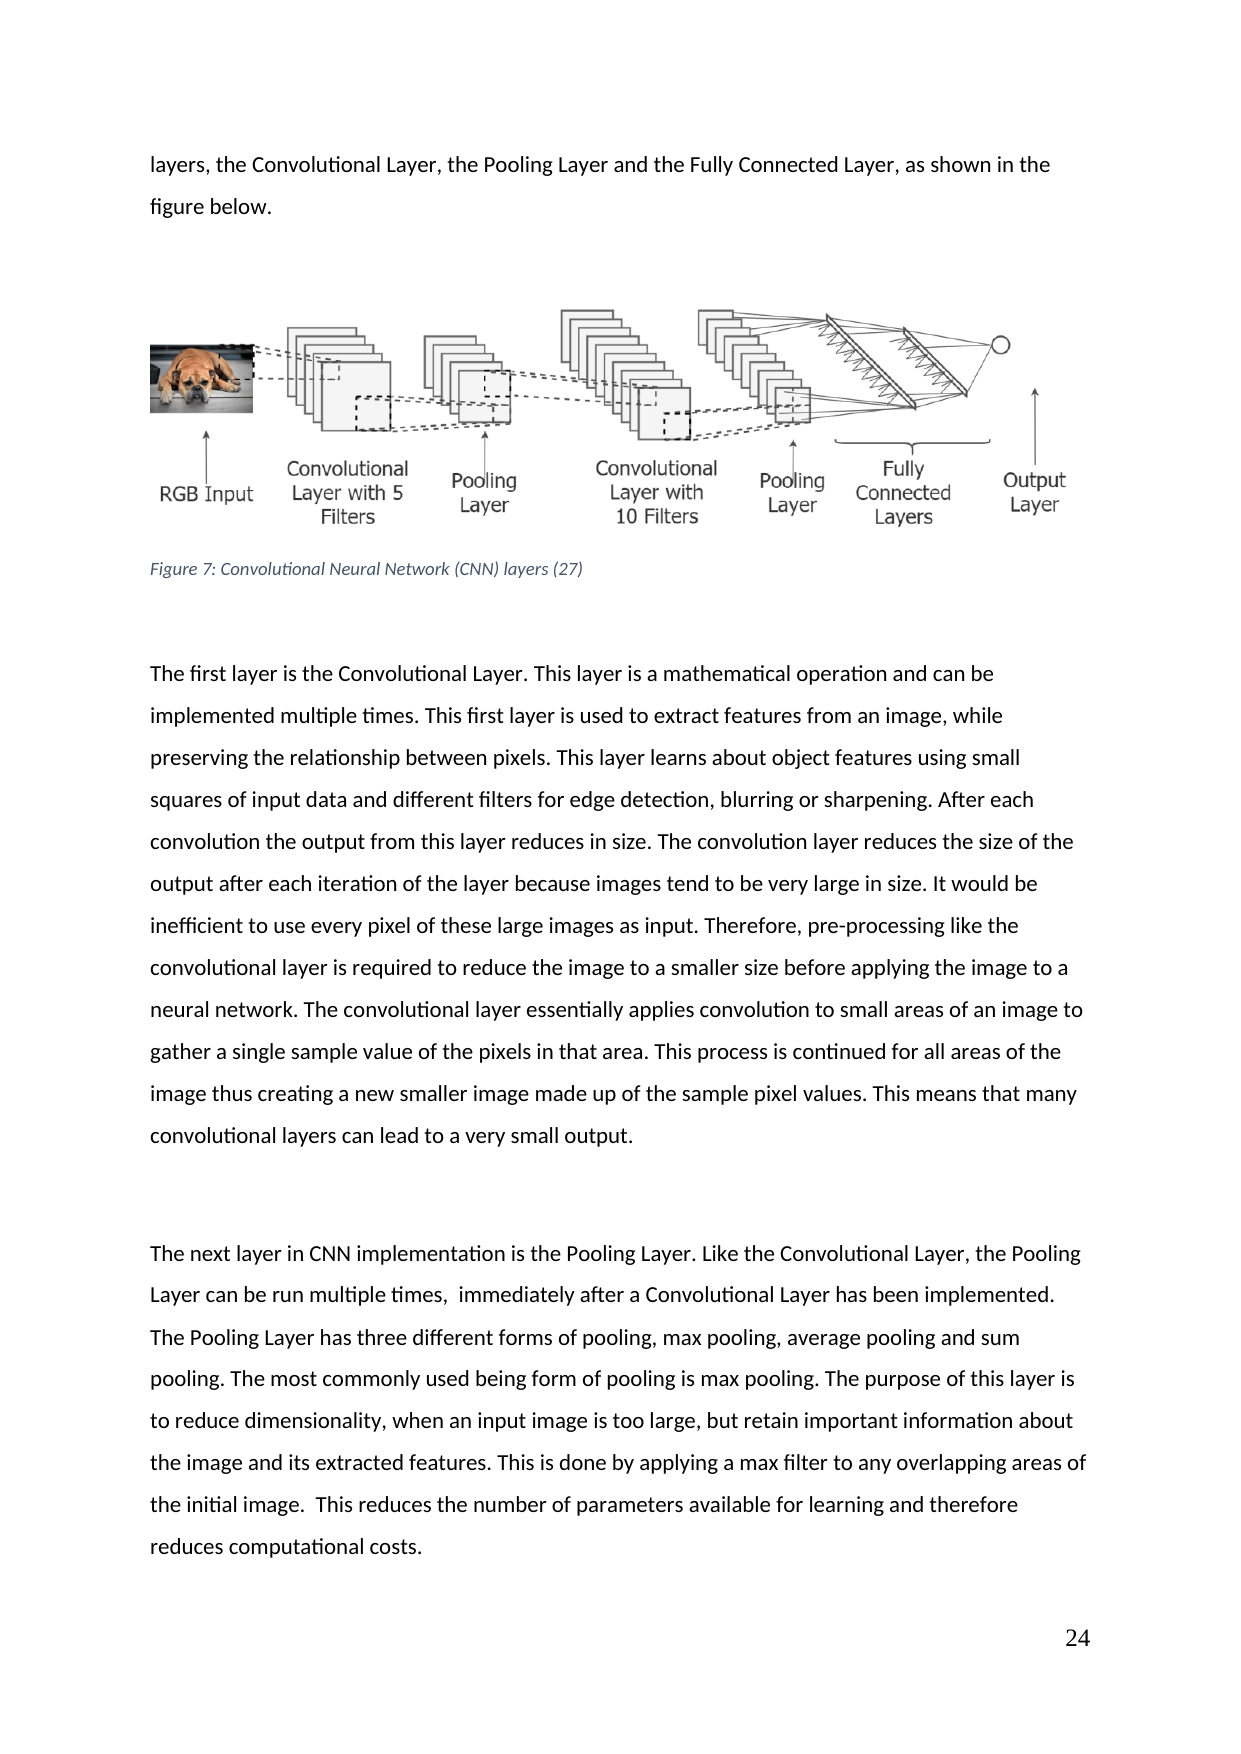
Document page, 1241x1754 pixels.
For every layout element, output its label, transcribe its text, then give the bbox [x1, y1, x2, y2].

text The first layer is the Convolutional Layer. This layer is a mathematical operation and can be implemented multiple times. This first layer is used to extract features from an image, while preserving the relationship between pixels. This layer learns about object features using small squares of input data and different filters for edge detection, blurring or sharpening. After each convolution the output from this layer reduces in size. The convolution layer reduces the size of the output after each iteration of the layer because images tend to be very large in size. It would be inefficient to use every pixel of these large images as input. Therefore, pre-processing like the convolutional layer is required to reduce the image to a smaller size before applying the image to a neural network. The convolutional layer essentially applies convolution to small areas of an image to gather a single sample value of the pixels in that area. This process is continued for all areas of the image thus creating a new smaller image made up of the sample pixel values. This means that many convolutional layers can lead to a very small output. [150, 659, 1090, 1149]
text The next layer in CNN implementation is the Pooling Layer. Like the Convolutional Layer, the Pooling Layer can be run multiple times, immediately after a Convolutional Layer has been implemented. The Pooling Layer has three different forms of pooling, max pooling, average pooling and sum pooling. The most commonly used being form of pooling is max pooling. The purpose of this layer is to reduce dimensionality, when an input image is too large, but retain important information about the image and its extracted features. This is done by applying a max filter to any overlapping areas of the initial image. This reduces the number of parameters available for learning and therefore reduces computational costs. [150, 1239, 1090, 1561]
picture [150, 309, 1091, 527]
text Figure 7: Convolutional Neural Network (CNN) layers (27) [150, 557, 1090, 580]
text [150, 150, 1090, 220]
